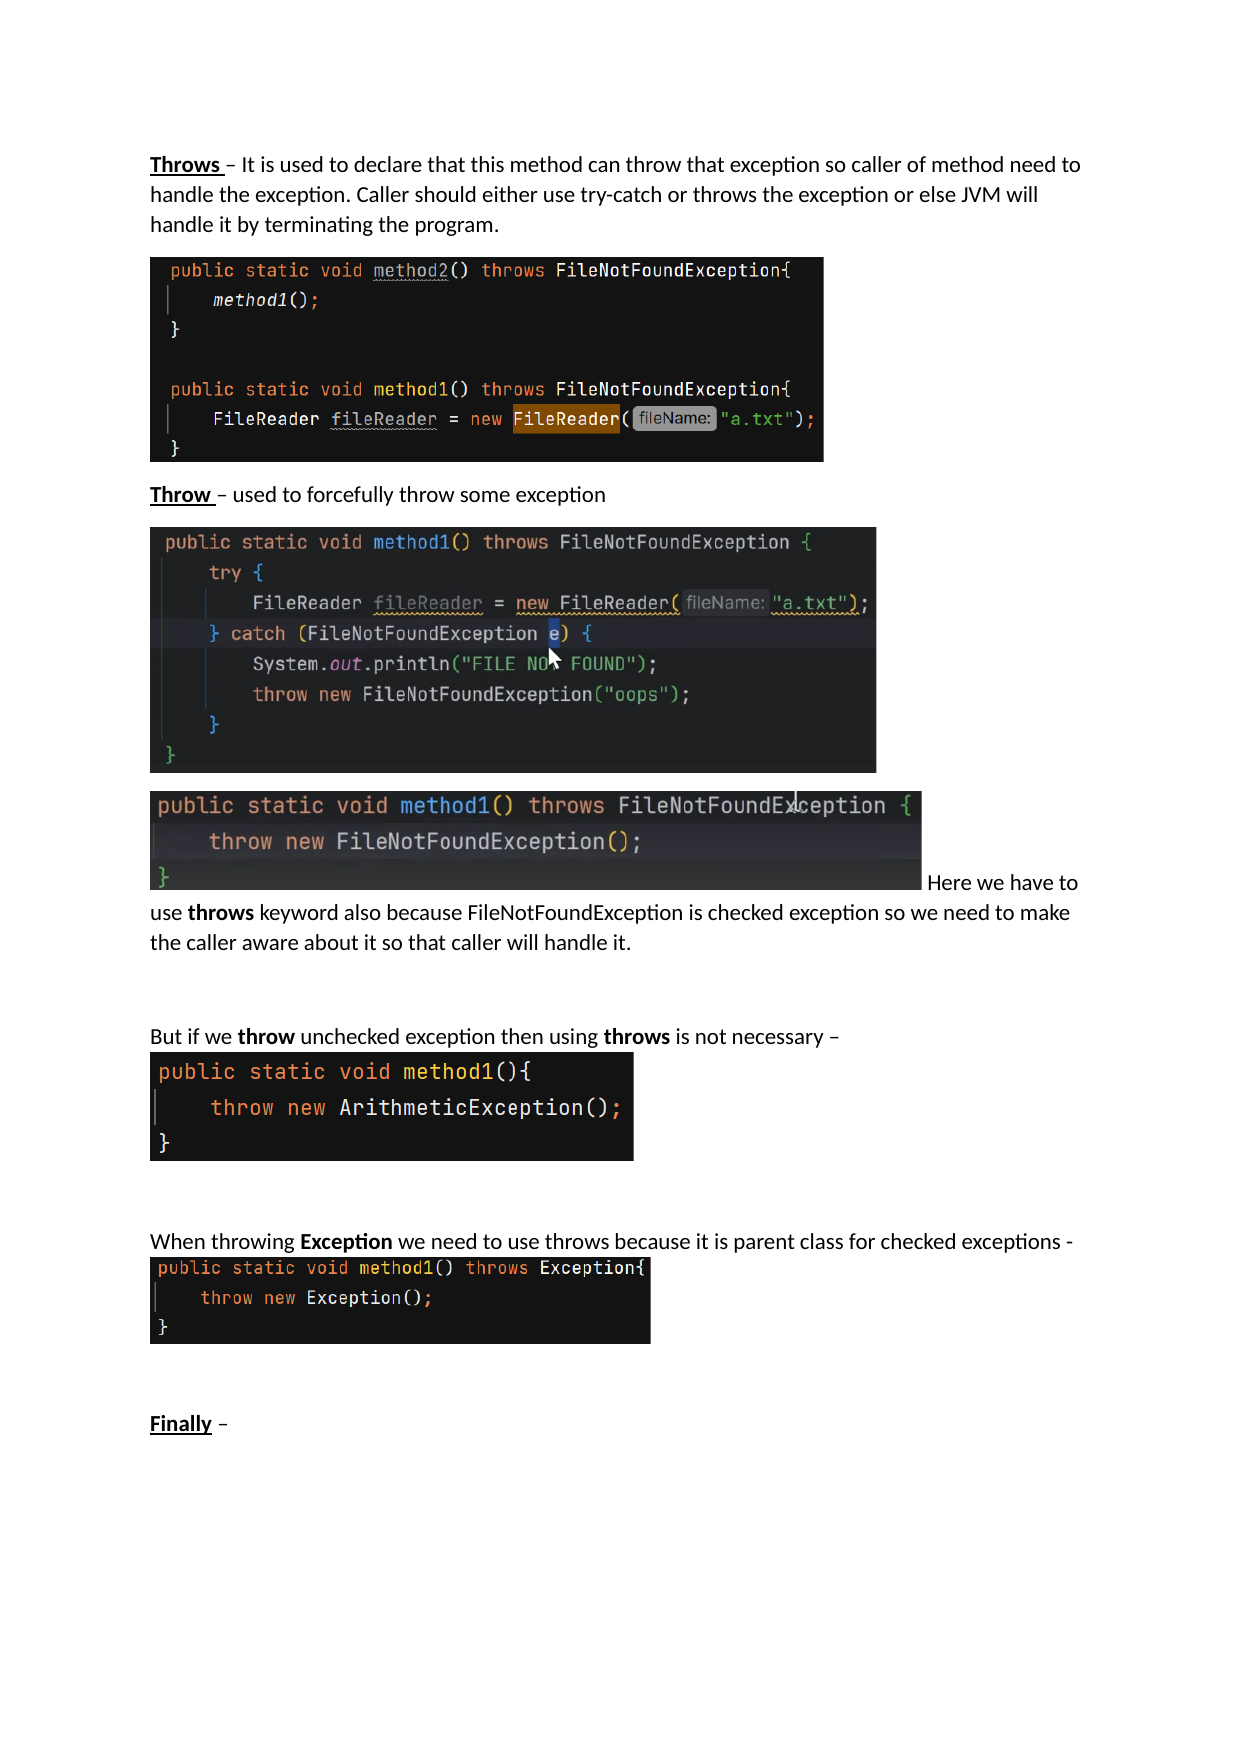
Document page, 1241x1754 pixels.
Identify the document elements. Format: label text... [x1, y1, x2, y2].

text Throws – It is used to declare that this method can throw that exception so caller of method need to handle the exception. Caller should either use try-catch or throws the exception or else JVM will handle it by terminating the program. [150, 150, 1090, 238]
picture [150, 1052, 634, 1161]
text Finally – [150, 1409, 1090, 1437]
picture [150, 1257, 651, 1344]
picture [150, 791, 922, 890]
picture [150, 257, 824, 462]
text Throw – used to forcefully throw some exception [150, 480, 1090, 508]
picture [150, 527, 877, 773]
